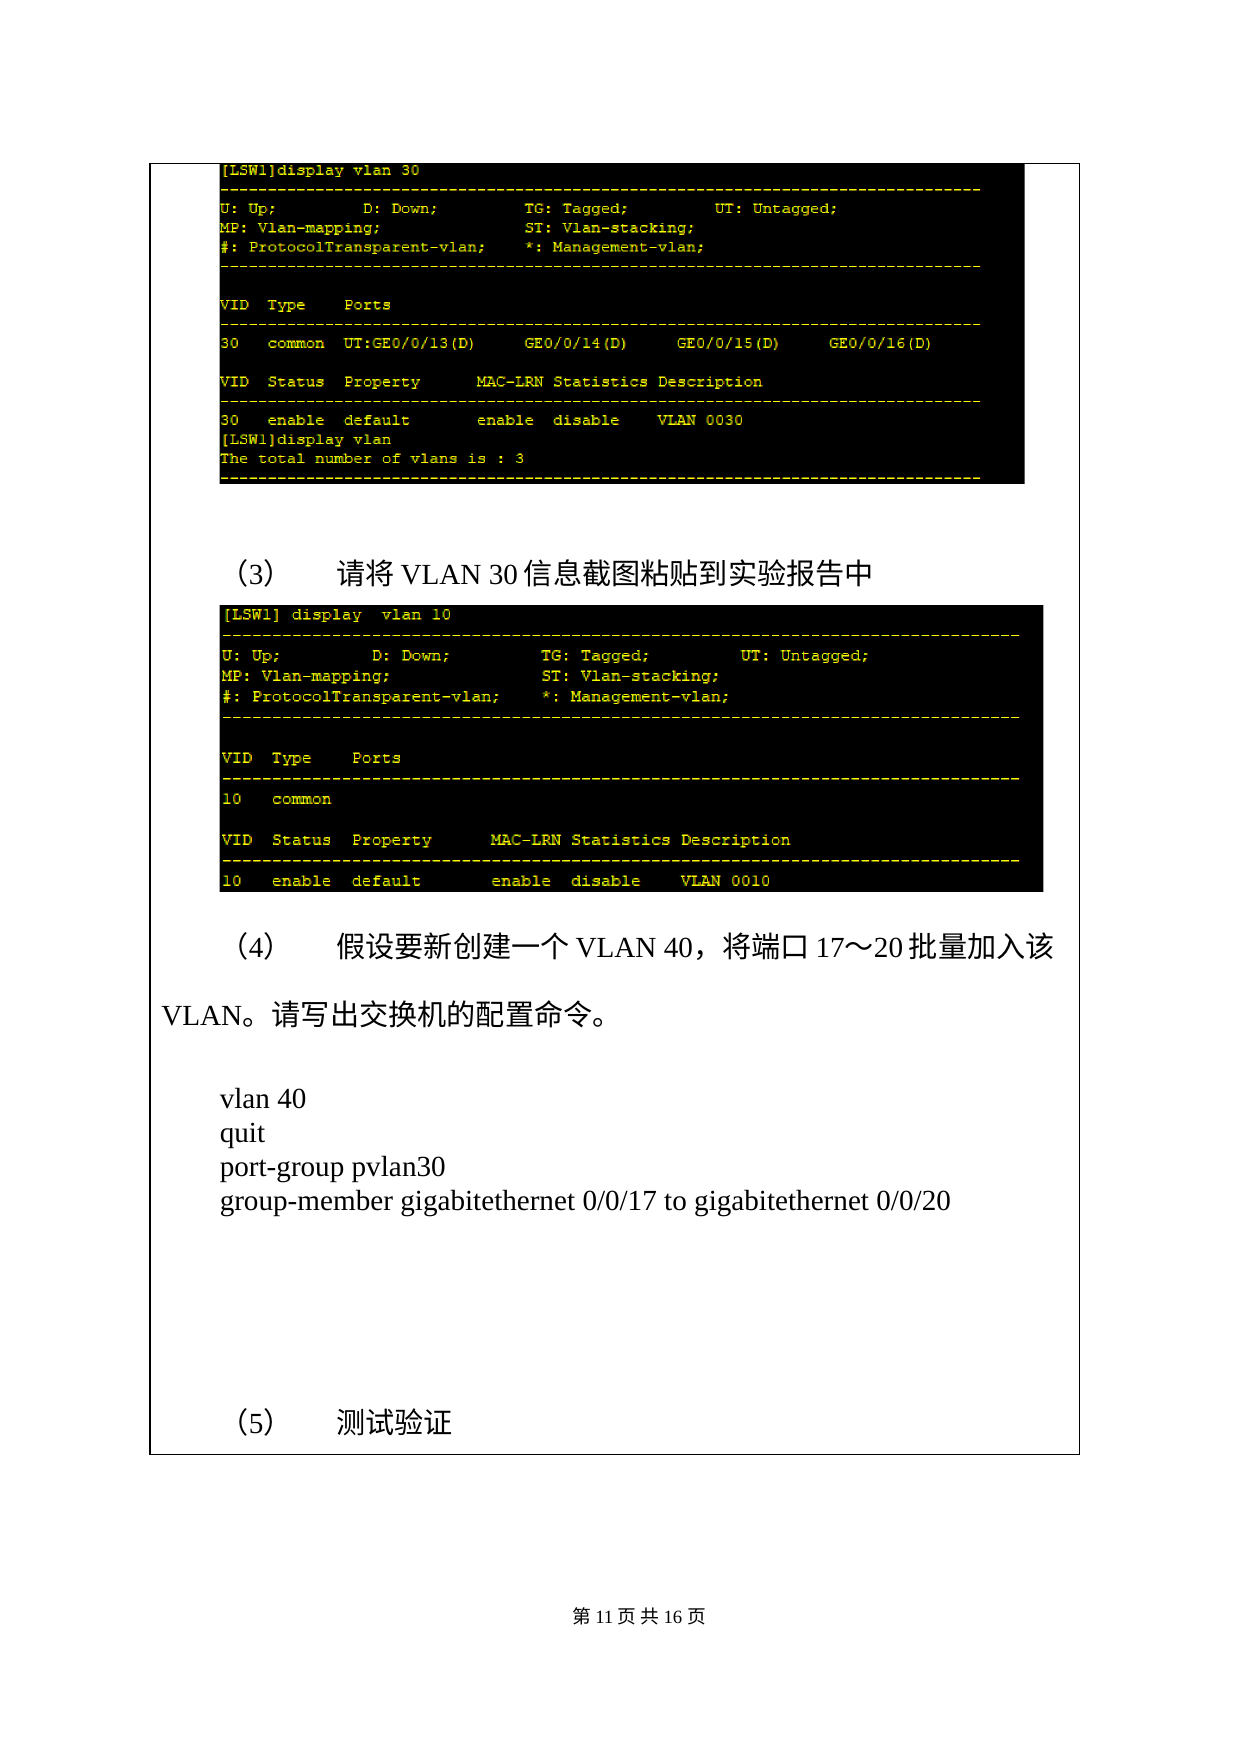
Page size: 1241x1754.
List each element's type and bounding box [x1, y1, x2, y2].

picture [219, 163, 1025, 484]
table_cell [151, 164, 1079, 1454]
picture [219, 605, 1044, 892]
